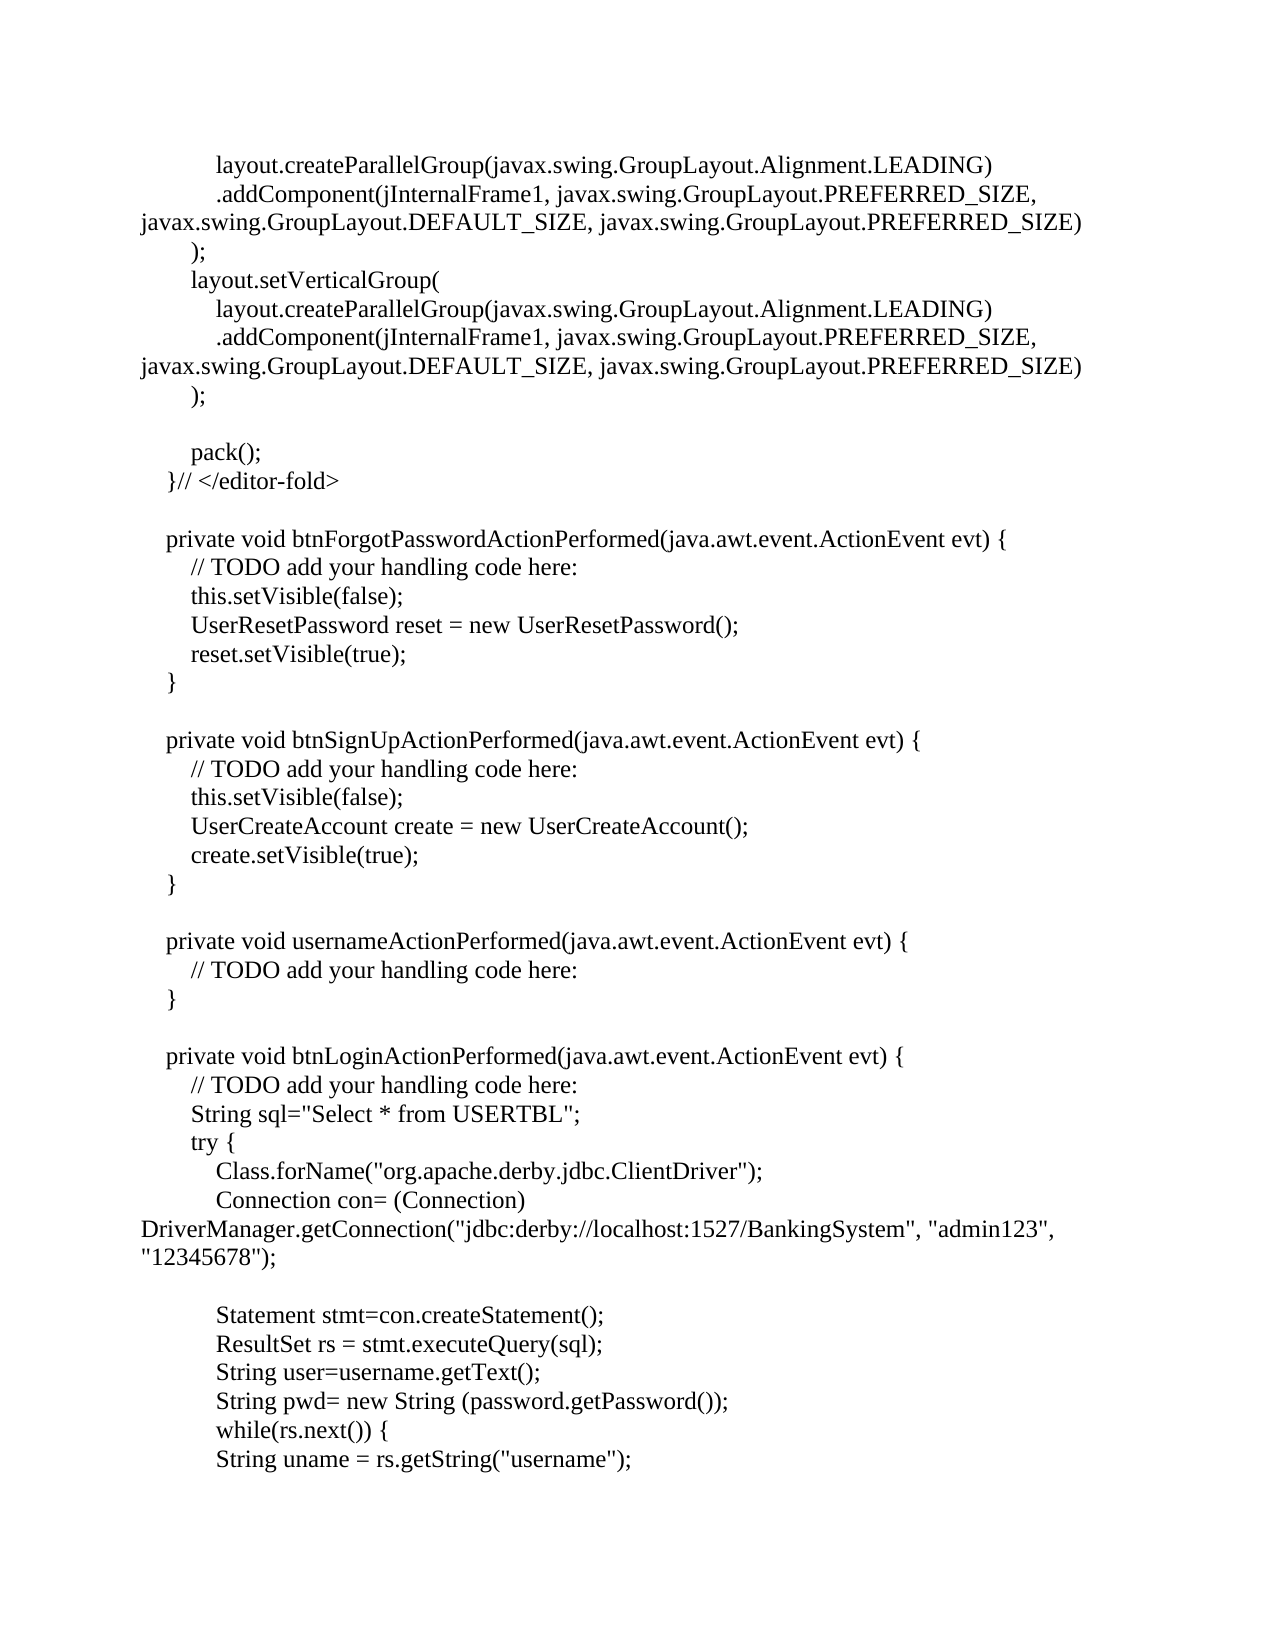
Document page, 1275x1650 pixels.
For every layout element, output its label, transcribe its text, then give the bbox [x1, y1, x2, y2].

text reset.setVisible(true); [141, 639, 1172, 667]
text Class.forName("org.apache.derby.jdbc.ClientDriver"); [141, 1156, 1172, 1185]
text try { [141, 1127, 1172, 1156]
text // TODO add your handling code here: [141, 552, 1172, 581]
text layout.createParallelGroup(javax.swing.GroupLayout.Alignment.LEADING) [141, 150, 1172, 179]
text // TODO add your handling code here: [141, 754, 1172, 782]
text } [141, 984, 1172, 1012]
text Statement stmt=con.createStatement(); [141, 1300, 1172, 1329]
text ResultSet rs = stmt.executeQuery(sql); [141, 1329, 1172, 1357]
text String user=username.getText(); [141, 1357, 1172, 1386]
text this.setVisible(false); [141, 581, 1172, 610]
text layout.setVerticalGroup( [141, 265, 1172, 294]
text private void btnLoginActionPerformed(java.awt.event.ActionEvent evt) { [141, 1041, 1172, 1070]
text ); [141, 380, 1172, 409]
text private void btnSignUpActionPerformed(java.awt.event.ActionEvent evt) { [141, 725, 1172, 754]
text UserResetPassword reset = new UserResetPassword(); [141, 610, 1172, 639]
text this.setVisible(false); [141, 782, 1172, 811]
text String sql="Select * from USERTBL"; [141, 1099, 1172, 1127]
text String pwd= new String (password.getPassword()); [141, 1386, 1172, 1415]
text } [141, 667, 1172, 696]
text }// </editor-fold> [141, 466, 1172, 495]
text String uname = rs.getString("username"); [141, 1444, 1172, 1472]
text UserCreateAccount create = new UserCreateAccount(); [141, 811, 1172, 840]
text ); [141, 236, 1172, 265]
text layout.createParallelGroup(javax.swing.GroupLayout.Alignment.LEADING) [141, 294, 1172, 322]
text } [141, 869, 1172, 897]
text private void btnForgotPasswordActionPerformed(java.awt.event.ActionEvent evt) { [141, 524, 1172, 552]
text // TODO add your handling code here: [141, 1070, 1172, 1099]
text pack(); [141, 437, 1172, 466]
text .addComponent(jInternalFrame1, javax.swing.GroupLayout.PREFERRED_SIZE, javax.swing.GroupLayout.DEFAULT_SIZE, javax.swing.GroupLayout.PREFERRED_SIZE) [141, 322, 1172, 380]
text private void usernameActionPerformed(java.awt.event.ActionEvent evt) { [141, 926, 1172, 955]
text Connection con= (Connection) DriverManager.getConnection("jdbc:derby://localhost:1527/BankingSystem", "admin123", "12345678"); [141, 1185, 1172, 1271]
text create.setVisible(true); [141, 840, 1172, 869]
text while(rs.next()) { [141, 1415, 1172, 1444]
text // TODO add your handling code here: [141, 955, 1172, 984]
text .addComponent(jInternalFrame1, javax.swing.GroupLayout.PREFERRED_SIZE, javax.swing.GroupLayout.DEFAULT_SIZE, javax.swing.GroupLayout.PREFERRED_SIZE) [141, 179, 1172, 236]
